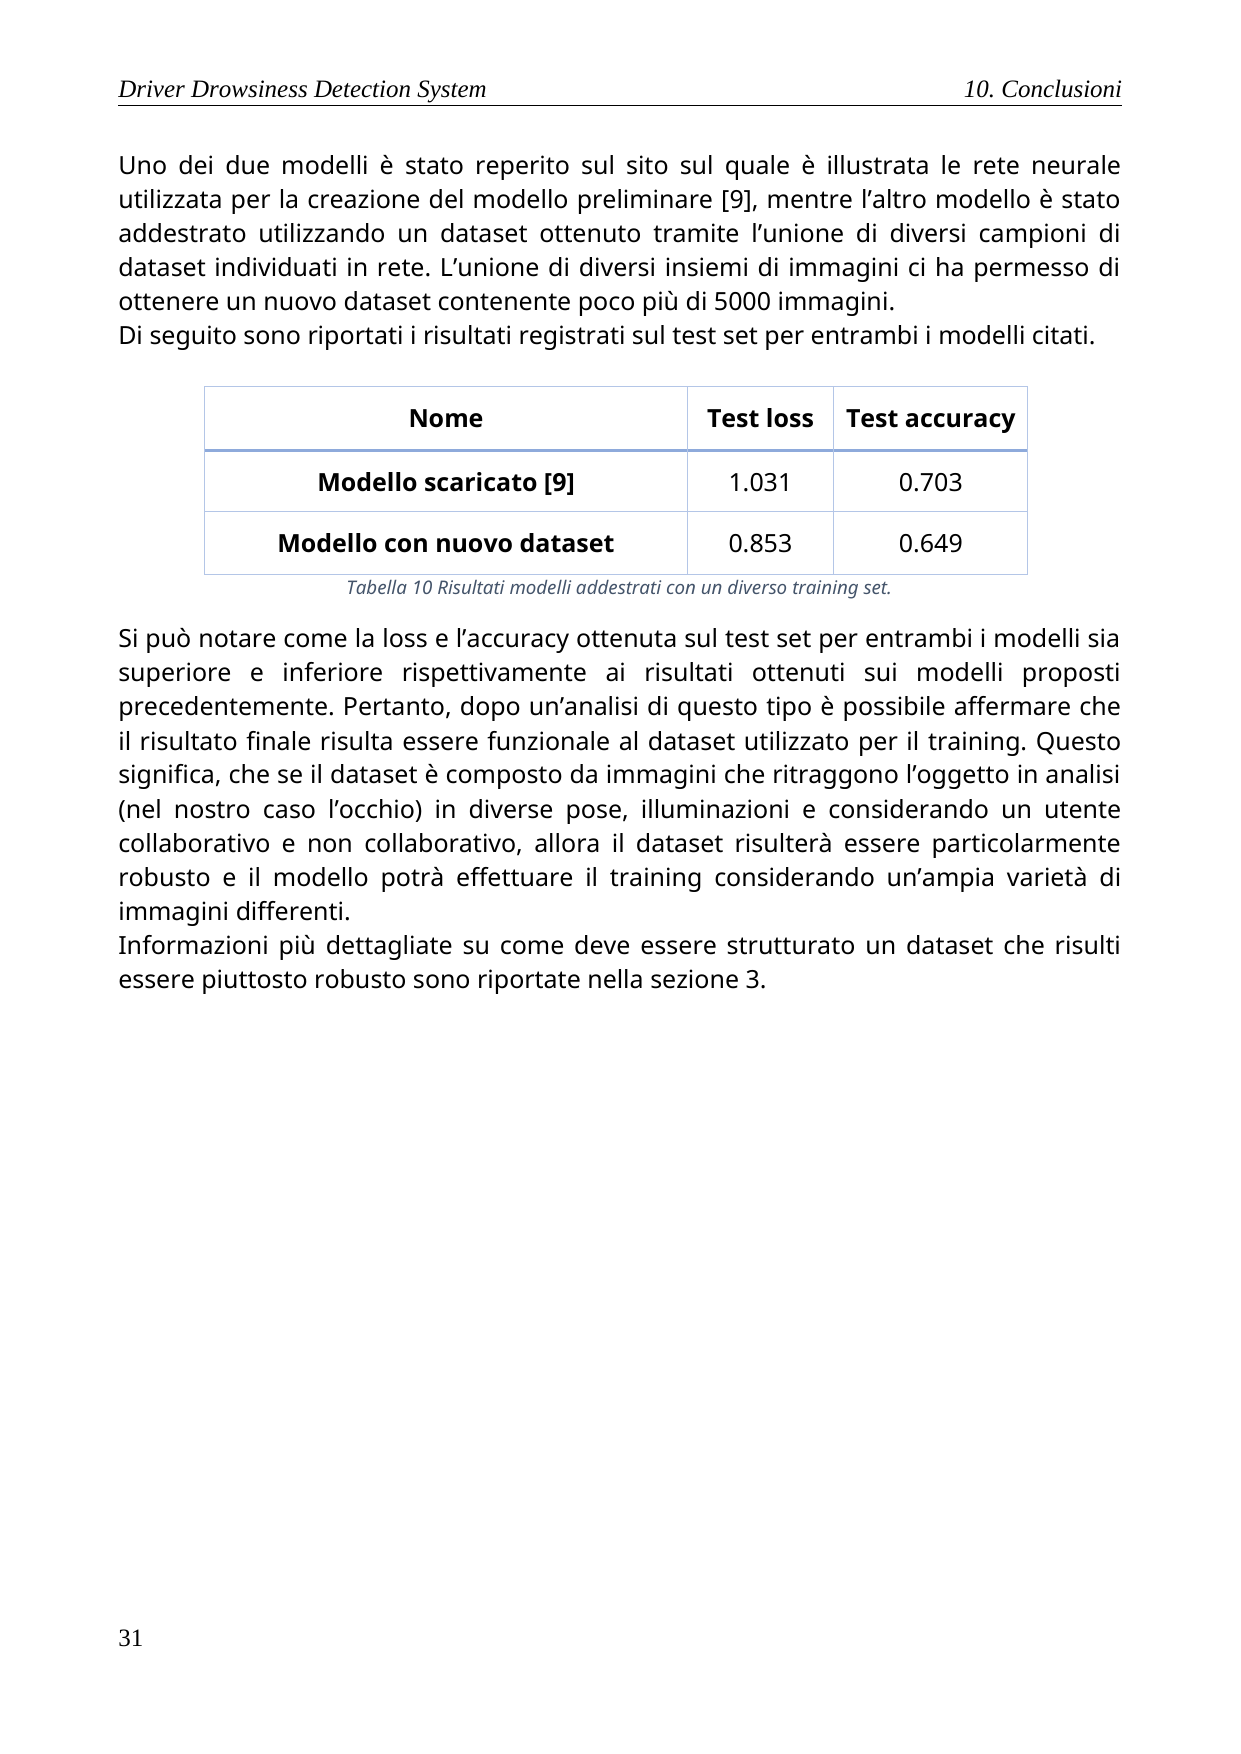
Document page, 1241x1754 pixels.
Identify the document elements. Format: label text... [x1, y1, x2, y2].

text Uno dei due modelli è stato reperito sul sito sul quale è illustrata le rete neurale utilizzata per la creazione del modello preliminare [9], mentre l’altro modello è stato addestrato utilizzando un dataset ottenuto tramite l’unione di diversi campioni di dataset individuati in rete. L’unione di diversi insiemi di immagini ci ha permesso di ottenere un nuovo dataset contenente poco più di 5000 immagini. [118, 148, 1122, 318]
table_cell Modello scaricato [9] [205, 452, 687, 511]
table_cell Modello con nuovo dataset [205, 512, 687, 573]
table_header Nome [205, 387, 687, 448]
table_cell 1.031 [688, 452, 833, 511]
table_cell 0.853 [688, 512, 833, 573]
text Informazioni più dettagliate su come deve essere strutturato un dataset che risulti essere piuttosto robusto sono riportate nella sezione 3. [118, 927, 1122, 996]
table_cell 0.703 [834, 452, 1027, 511]
table_header Test loss [688, 387, 833, 448]
text Di seguito sono riportati i risultati registrati sul test set per entrambi i modelli citati. [118, 318, 1122, 352]
table_cell 0.649 [834, 512, 1027, 573]
text Si può notare come la loss e l’accuracy ottenuta sul test set per entrambi i modelli sia superiore e inferiore rispettivamente ai risultati ottenuti sui modelli proposti precedentemente. Pertanto, dopo un’analisi di questo tipo è possibile affermare che il risultato finale risulta essere funzionale al dataset utilizzato per il training. Questo significa, che se il dataset è composto da immagini che ritraggono l’oggetto in analisi (nel nostro caso l’occhio) in diverse pose, illuminazioni e considerando un utente collaborativo e non collaborativo, allora il dataset risulterà essere particolarmente robusto e il modello potrà effettuare il training considerando un’ampia varietà di immagini differenti. [118, 621, 1122, 927]
text Tabella 10 Risultati modelli addestrati con un diverso training set. [118, 574, 1122, 600]
table_header Test accuracy [834, 387, 1027, 448]
